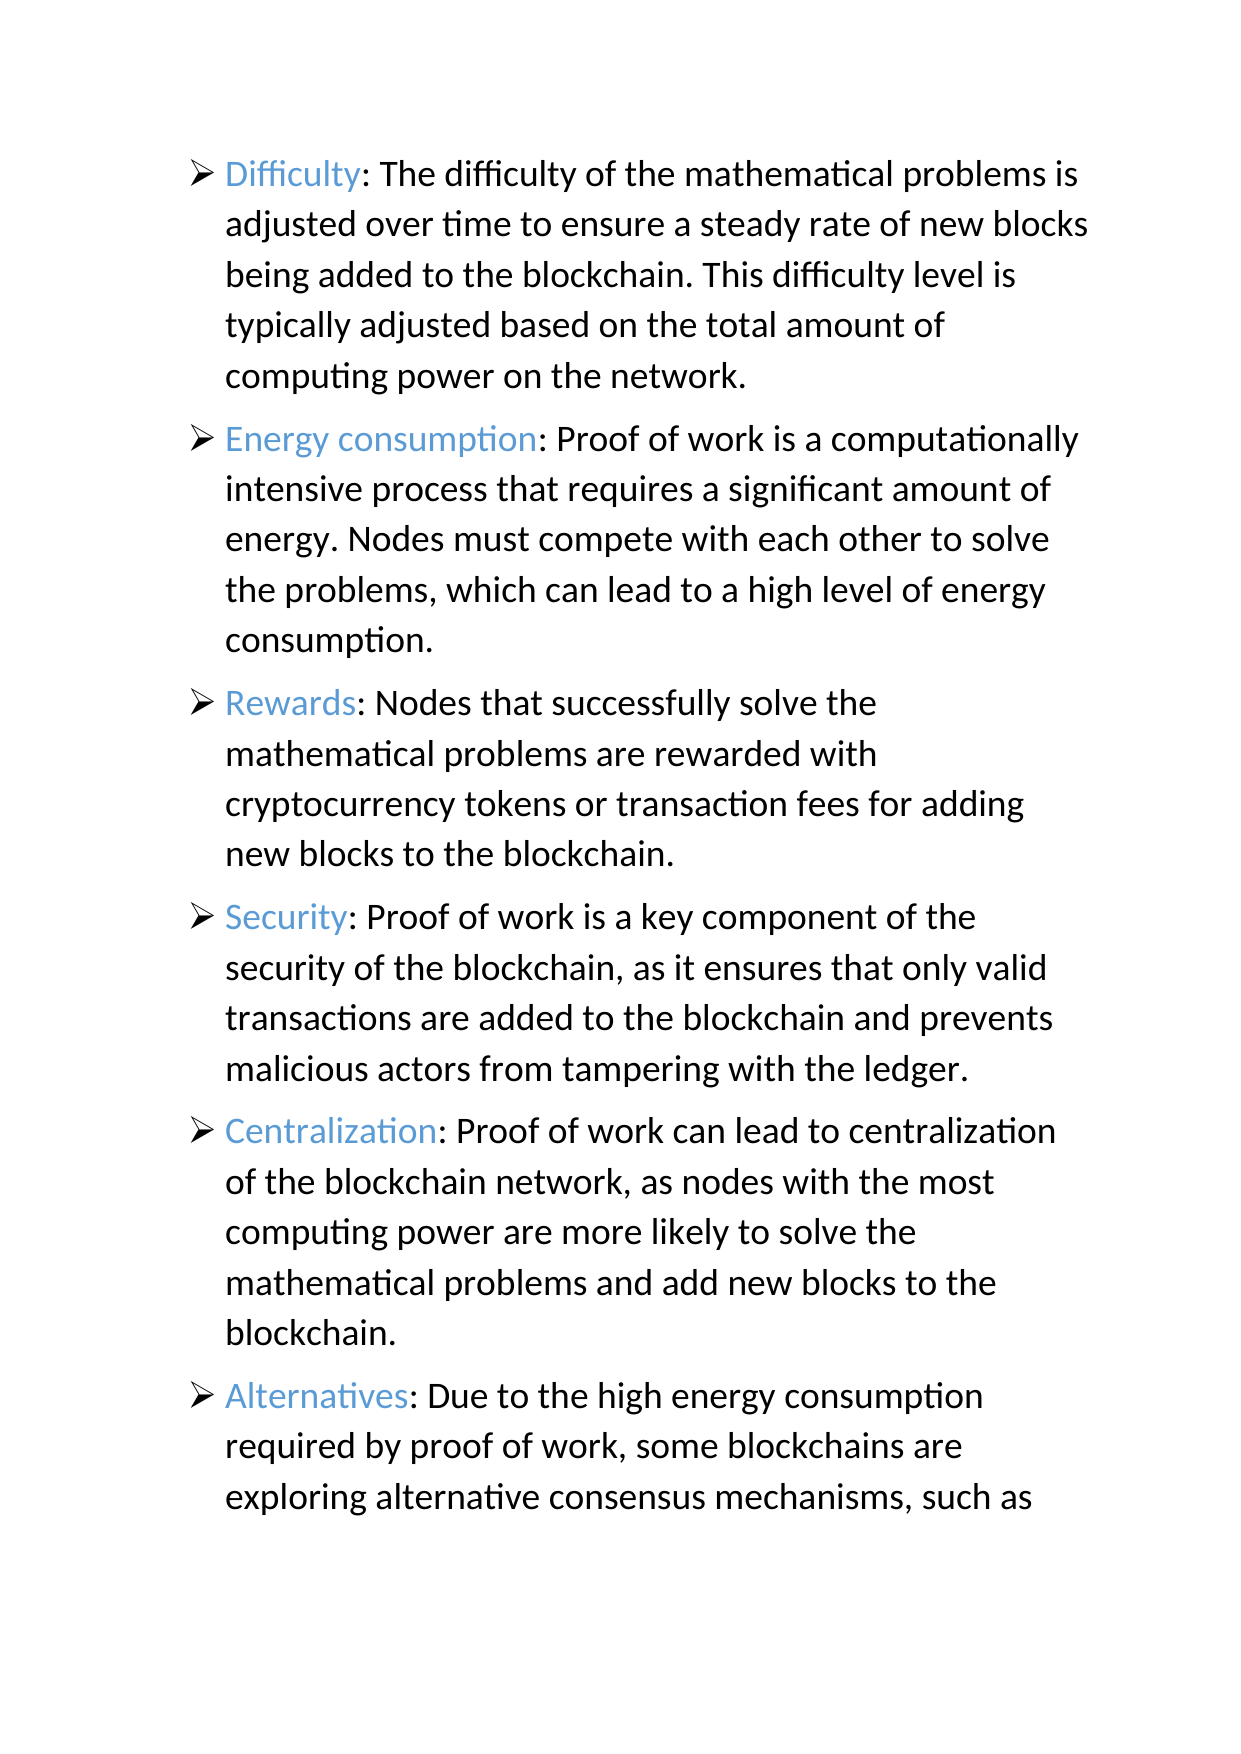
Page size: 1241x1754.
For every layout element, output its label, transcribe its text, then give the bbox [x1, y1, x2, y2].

list Centralization: Proof of work can lead to centralization of the blockchain network, as nodes with the most computing power are more likely to solve the mathematical problems and add new blocks to the blockchain. [187, 1107, 1090, 1355]
list Rewards: Nodes that successfully solve the mathematical problems are rewarded with cryptocurrency tokens or transaction fees for adding new blocks to the blockchain. [187, 679, 1090, 876]
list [187, 1372, 1090, 1519]
list Difficulty: The difficulty of the mathematical problems is adjusted over time to ensure a steady rate of new blocks being added to the blockchain. This difficulty level is typically adjusted based on the total amount of computing power on the network. [187, 150, 1090, 397]
list Energy consumption: Proof of work is a computationally intensive process that requires a significant amount of energy. Nodes must compete with each other to solve the problems, which can lead to a high level of energy consumption. [187, 414, 1090, 662]
list Security: Proof of work is a key component of the security of the blockchain, as it ensures that only valid transactions are added to the blockchain and prevents malicious actors from tampering with the ledger. [187, 893, 1090, 1090]
